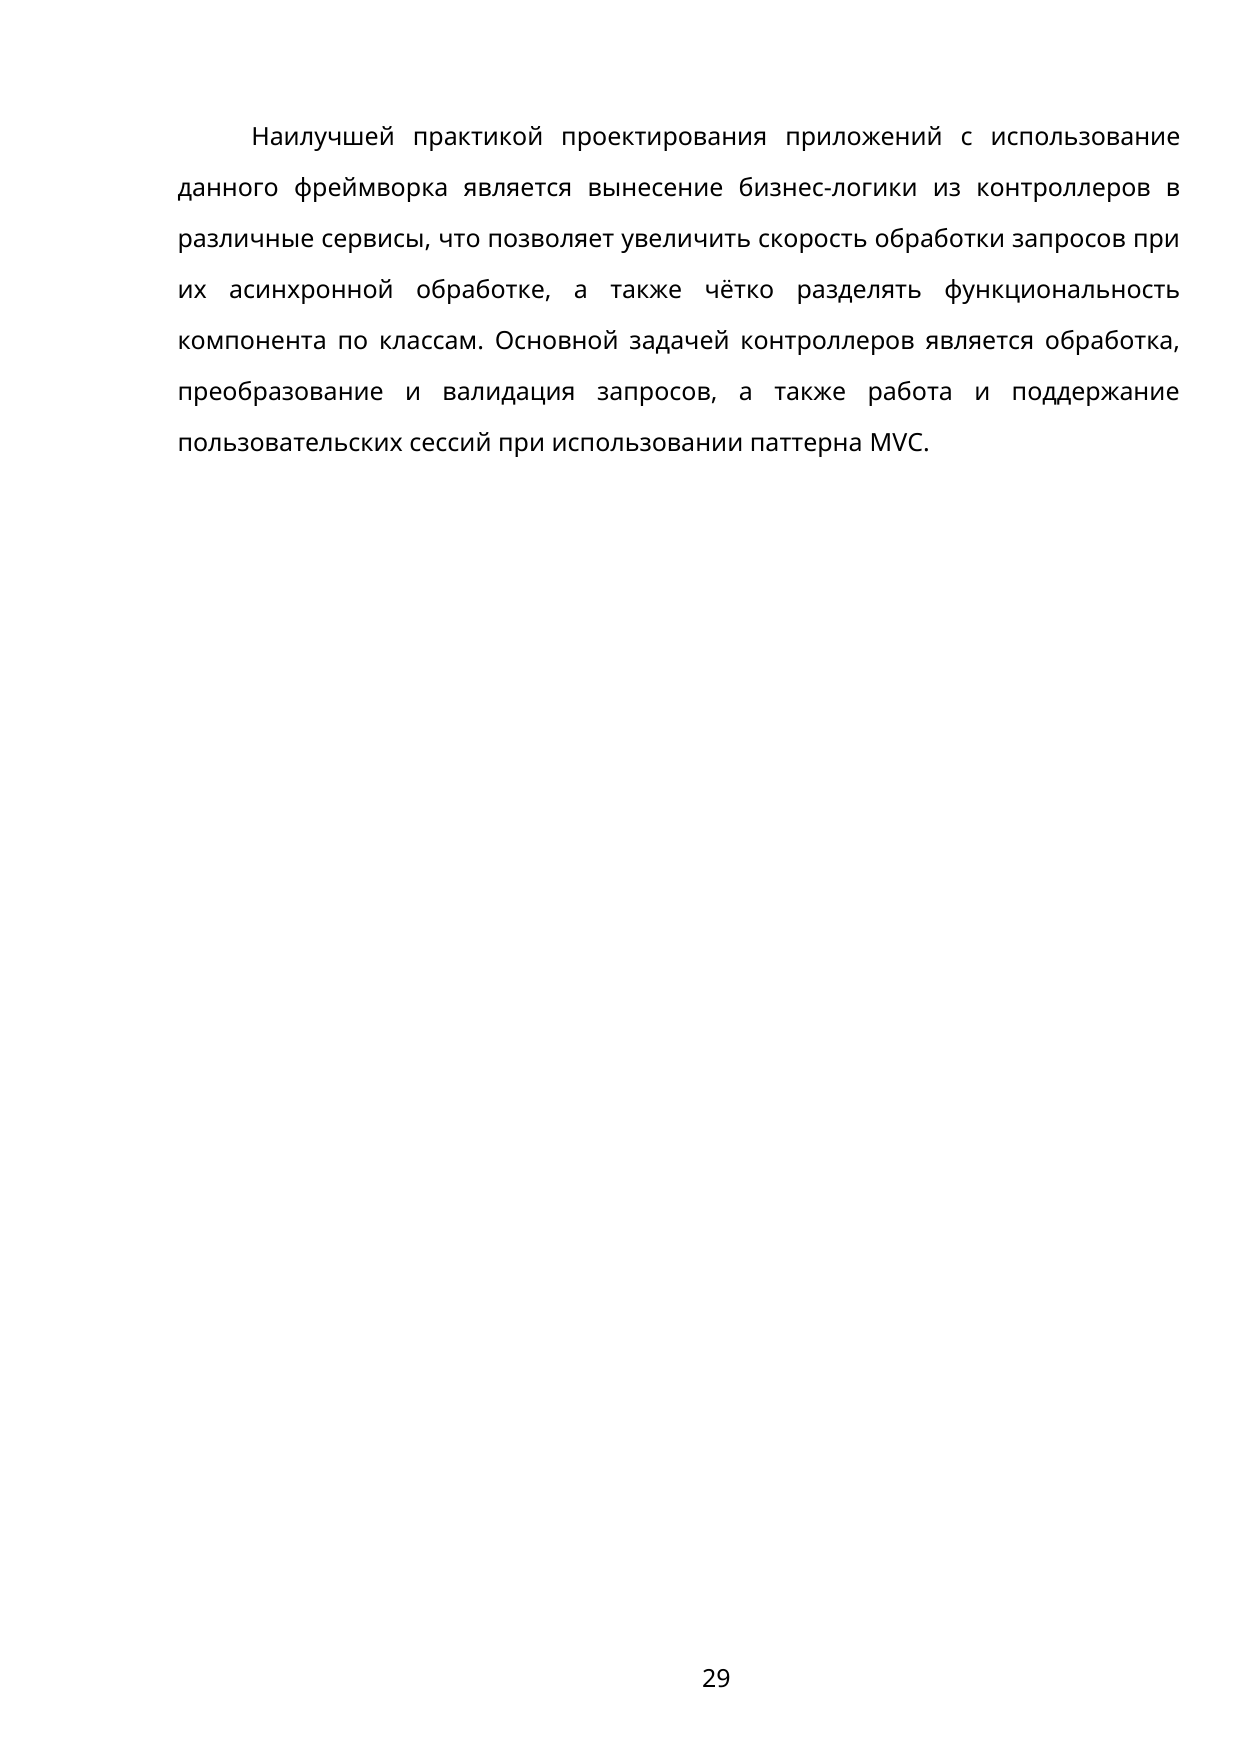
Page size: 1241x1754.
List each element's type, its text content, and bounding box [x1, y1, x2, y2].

text Наилучшей практикой проектирования приложений с использование данного фреймворка является вынесение бизнес-логики из контроллеров в различные сервисы, что позволяет увеличить скорость обработки запросов при их асинхронной обработке, а также чётко разделять функциональность компонента по классам. Основной задачей контроллеров является обработка, преобразование и валидация запросов, а также работа и поддержание пользовательских сессий при использовании паттерна MVC. [177, 118, 1181, 458]
